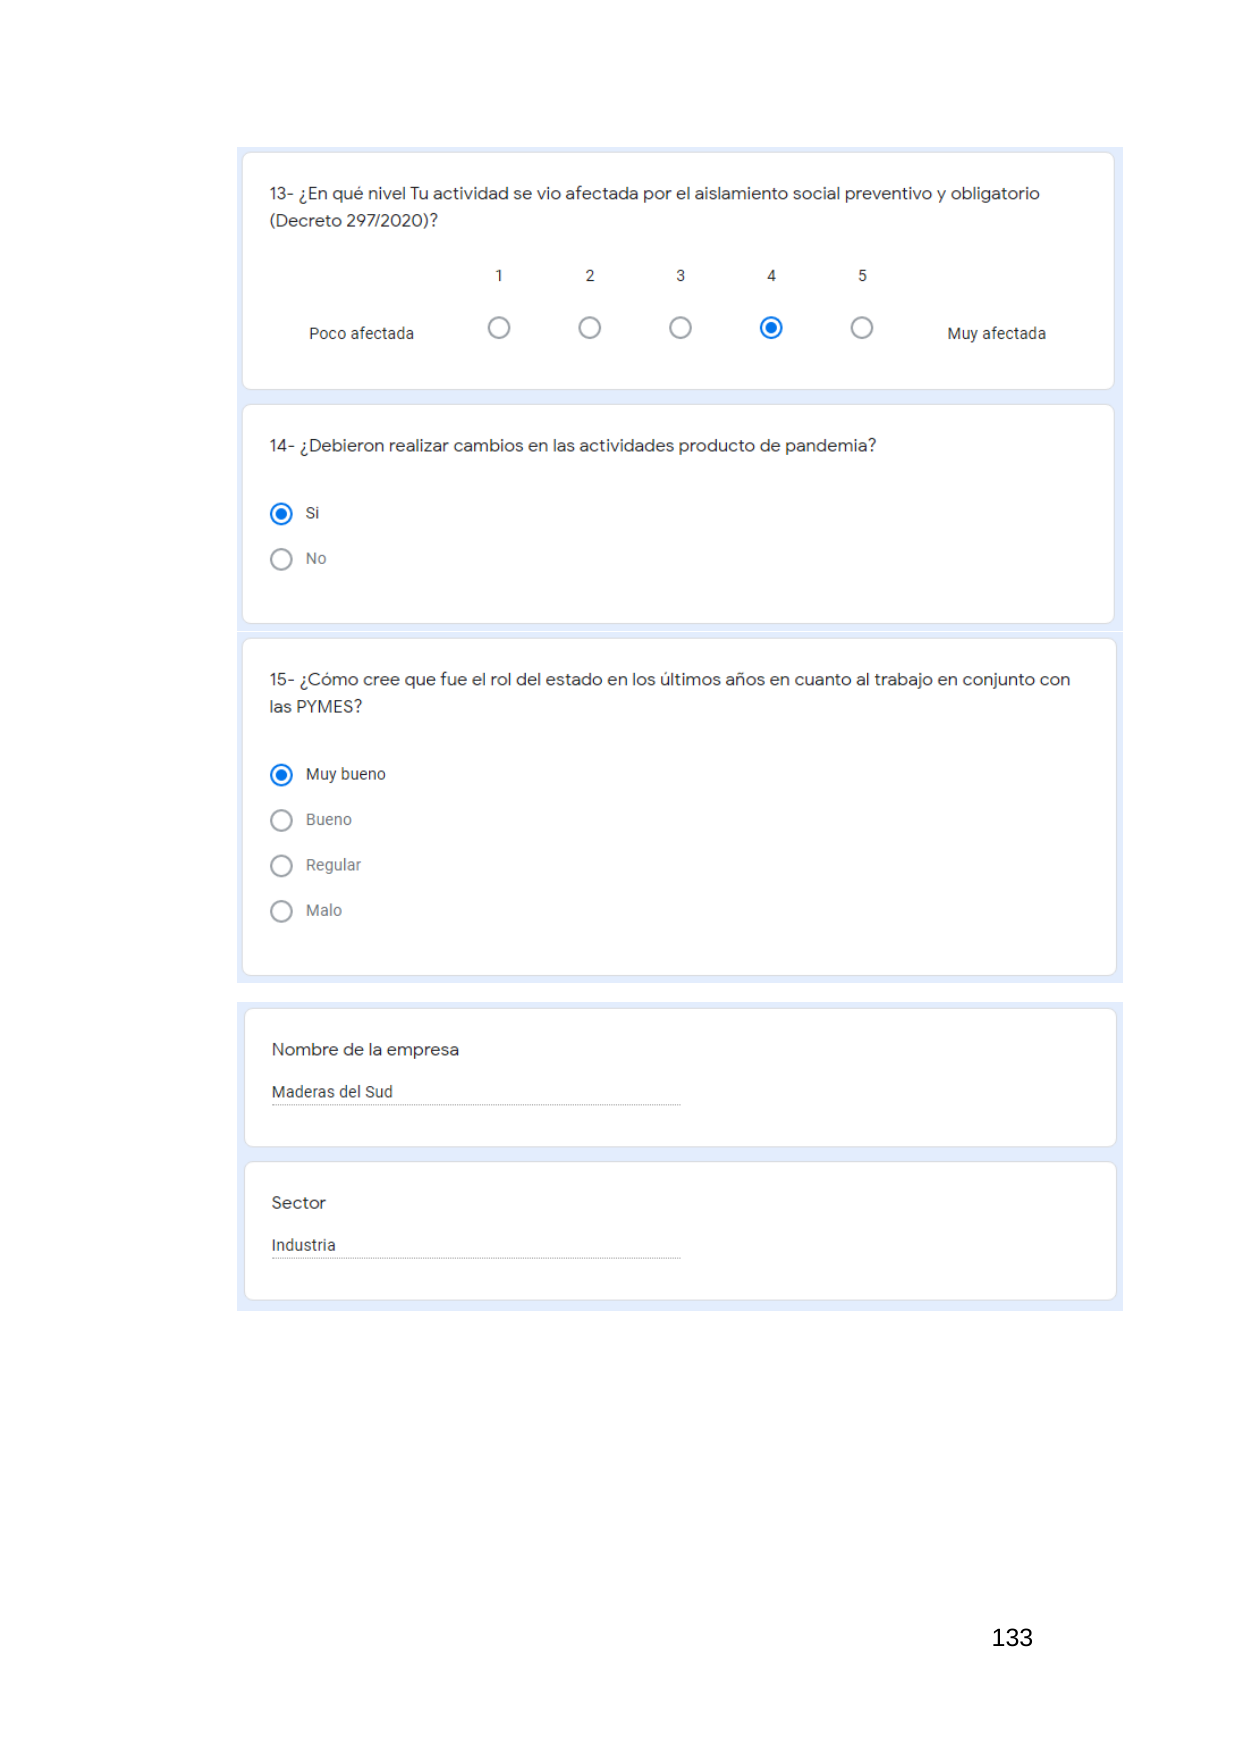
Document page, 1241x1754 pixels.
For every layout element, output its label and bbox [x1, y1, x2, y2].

picture [237, 632, 1123, 983]
picture [237, 1002, 1123, 1311]
picture [237, 147, 1123, 631]
